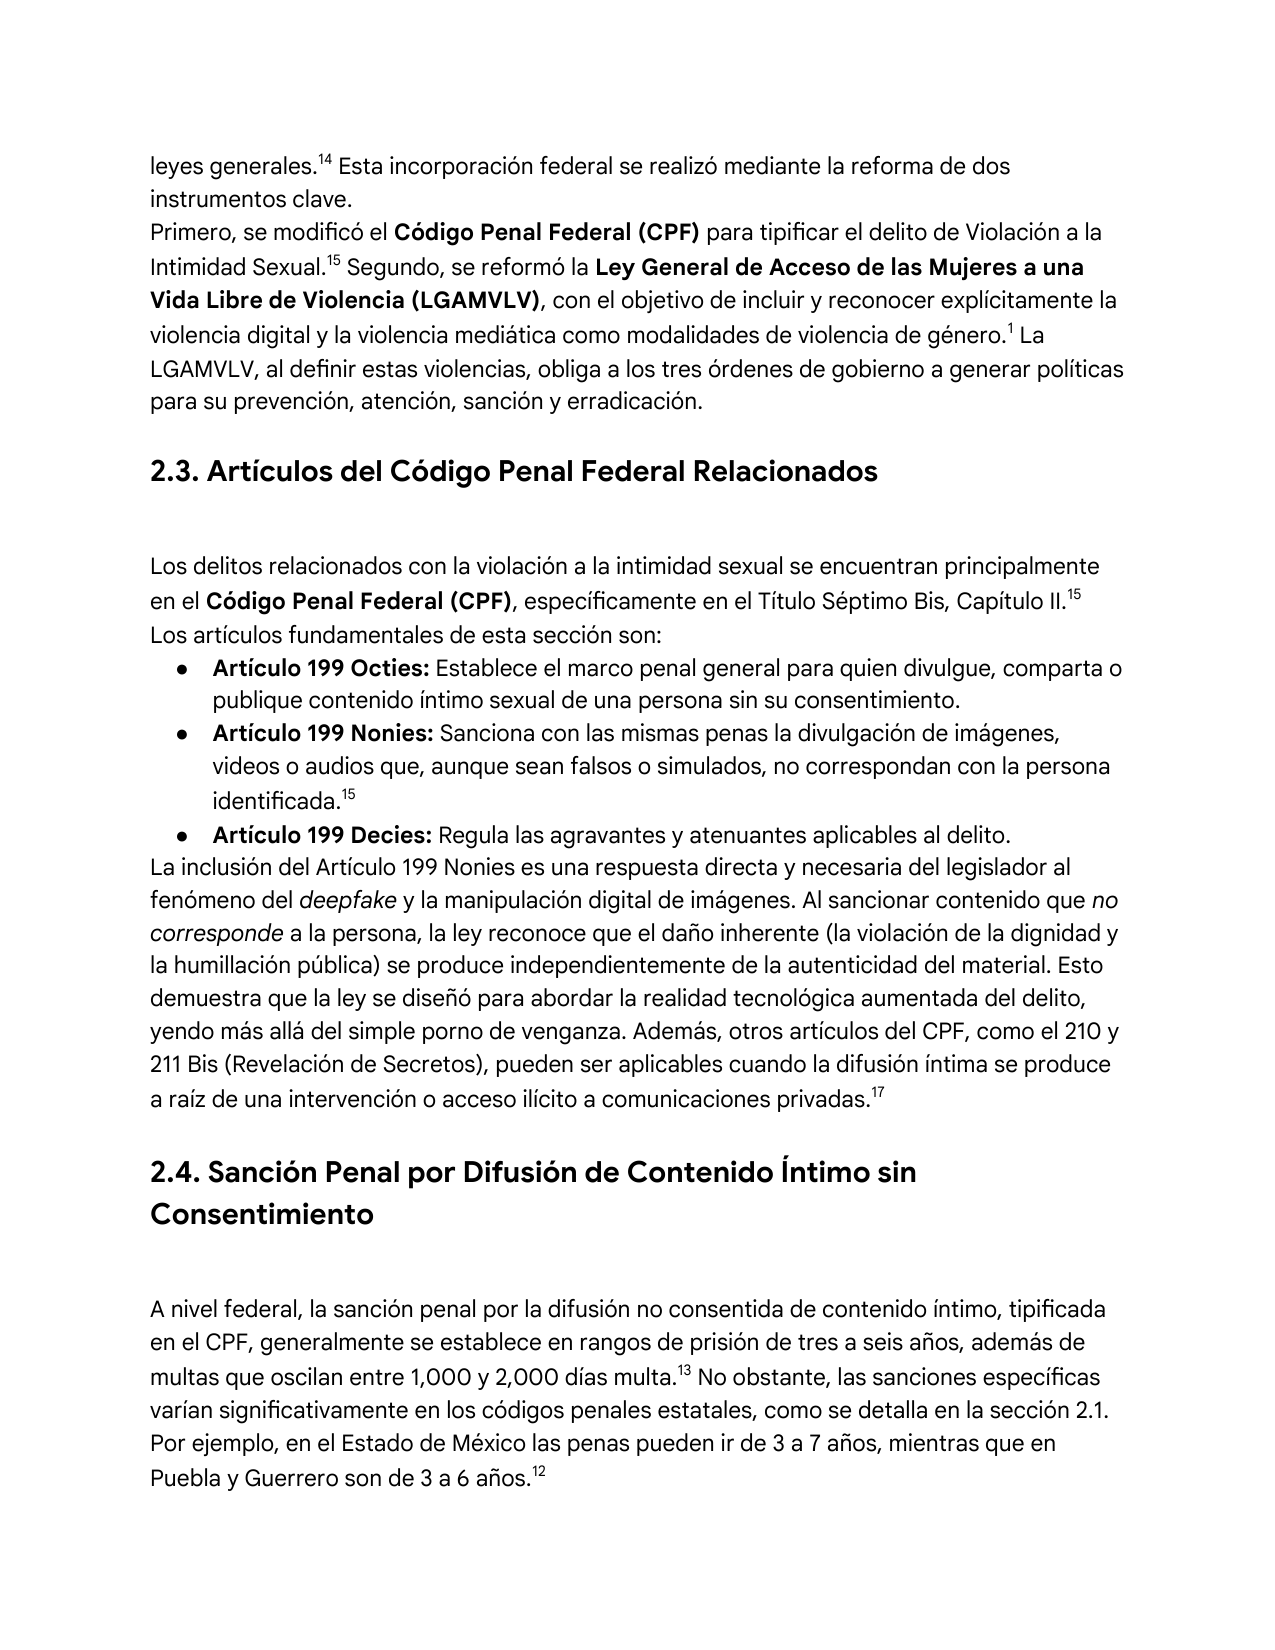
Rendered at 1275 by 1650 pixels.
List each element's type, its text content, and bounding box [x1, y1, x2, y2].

text La inclusión del Artículo 199 Nonies es una respuesta directa y necesaria del legislador al fenómeno del deepfake y la manipulación digital de imágenes. Al sancionar contenido que no corresponde a la persona, la ley reconoce que el daño inherente (la violación de la dignidad y la humillación pública) se produce independientemente de la autenticidad del material. Esto demuestra que la ley se diseñó para abordar la realidad tecnológica aumentada del delito, yendo más allá del simple porno de venganza. Además, otros artículos del CPF, como el 210 y 211 Bis (Revelación de Secretos), pueden ser aplicables cuando la difusión íntima se produce a raíz de una intervención o acceso ilícito a comunicaciones privadas.17 [150, 854, 1125, 1114]
list Artículo 199 Nonies: Sanciona con las mismas penas la divulgación de imágenes, videos o audios que, aunque sean falsos o simulados, no correspondan con la persona identificada.15 [175, 719, 1125, 817]
text Los delitos relacionados con la violación a la intimidad sexual se encuentran principalmente en el Código Penal Federal (CPF), específicamente en el Título Séptimo Bis, Capítulo II.15 [150, 552, 1125, 617]
subtitle 2.4. Sanción Penal por Difusión de Contenido Íntimo sin Consentimiento [150, 1154, 1125, 1233]
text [150, 150, 1125, 214]
list Artículo 199 Decies: Regula las agravantes y atenuantes aplicables al delito. [175, 821, 1125, 850]
text Primero, se modificó el Código Penal Federal (CPF) para tipificar el delito de Violación a la Intimidad Sexual.15 Segundo, se reformó la Ley General de Acceso de las Mujeres a una Vida Libre de Violencia (LGAMVLV), con el objetivo de incluir y reconocer explícitamente la violencia digital y la violencia mediática como modalidades de violencia de género.1 La LGAMVLV, al definir estas violencias, obliga a los tres órdenes de gobierno a generar políticas para su prevención, atención, sanción y erradicación. [150, 218, 1125, 416]
text A nivel federal, la sanción penal por la difusión no consentida de contenido íntimo, tipificada en el CPF, generalmente se establece en rangos de prisión de tres a seis años, además de multas que oscilan entre 1,000 y 2,000 días multa.13 No obstante, las sanciones específicas varían significativamente en los códigos penales estatales, como se detalla en la sección 2.1. Por ejemplo, en el Estado de México las penas pueden ir de 3 a 7 años, mientras que en Puebla y Guerrero son de 3 a 6 años.12 [150, 1296, 1125, 1494]
subtitle 2.3. Artículos del Código Penal Federal Relacionados [150, 453, 1125, 489]
text Los artículos fundamentales de esta sección son: [150, 621, 1125, 650]
list Artículo 199 Octies: Establece el marco penal general para quien divulgue, comparta o publique contenido íntimo sexual de una persona sin su consentimiento. [175, 654, 1125, 715]
